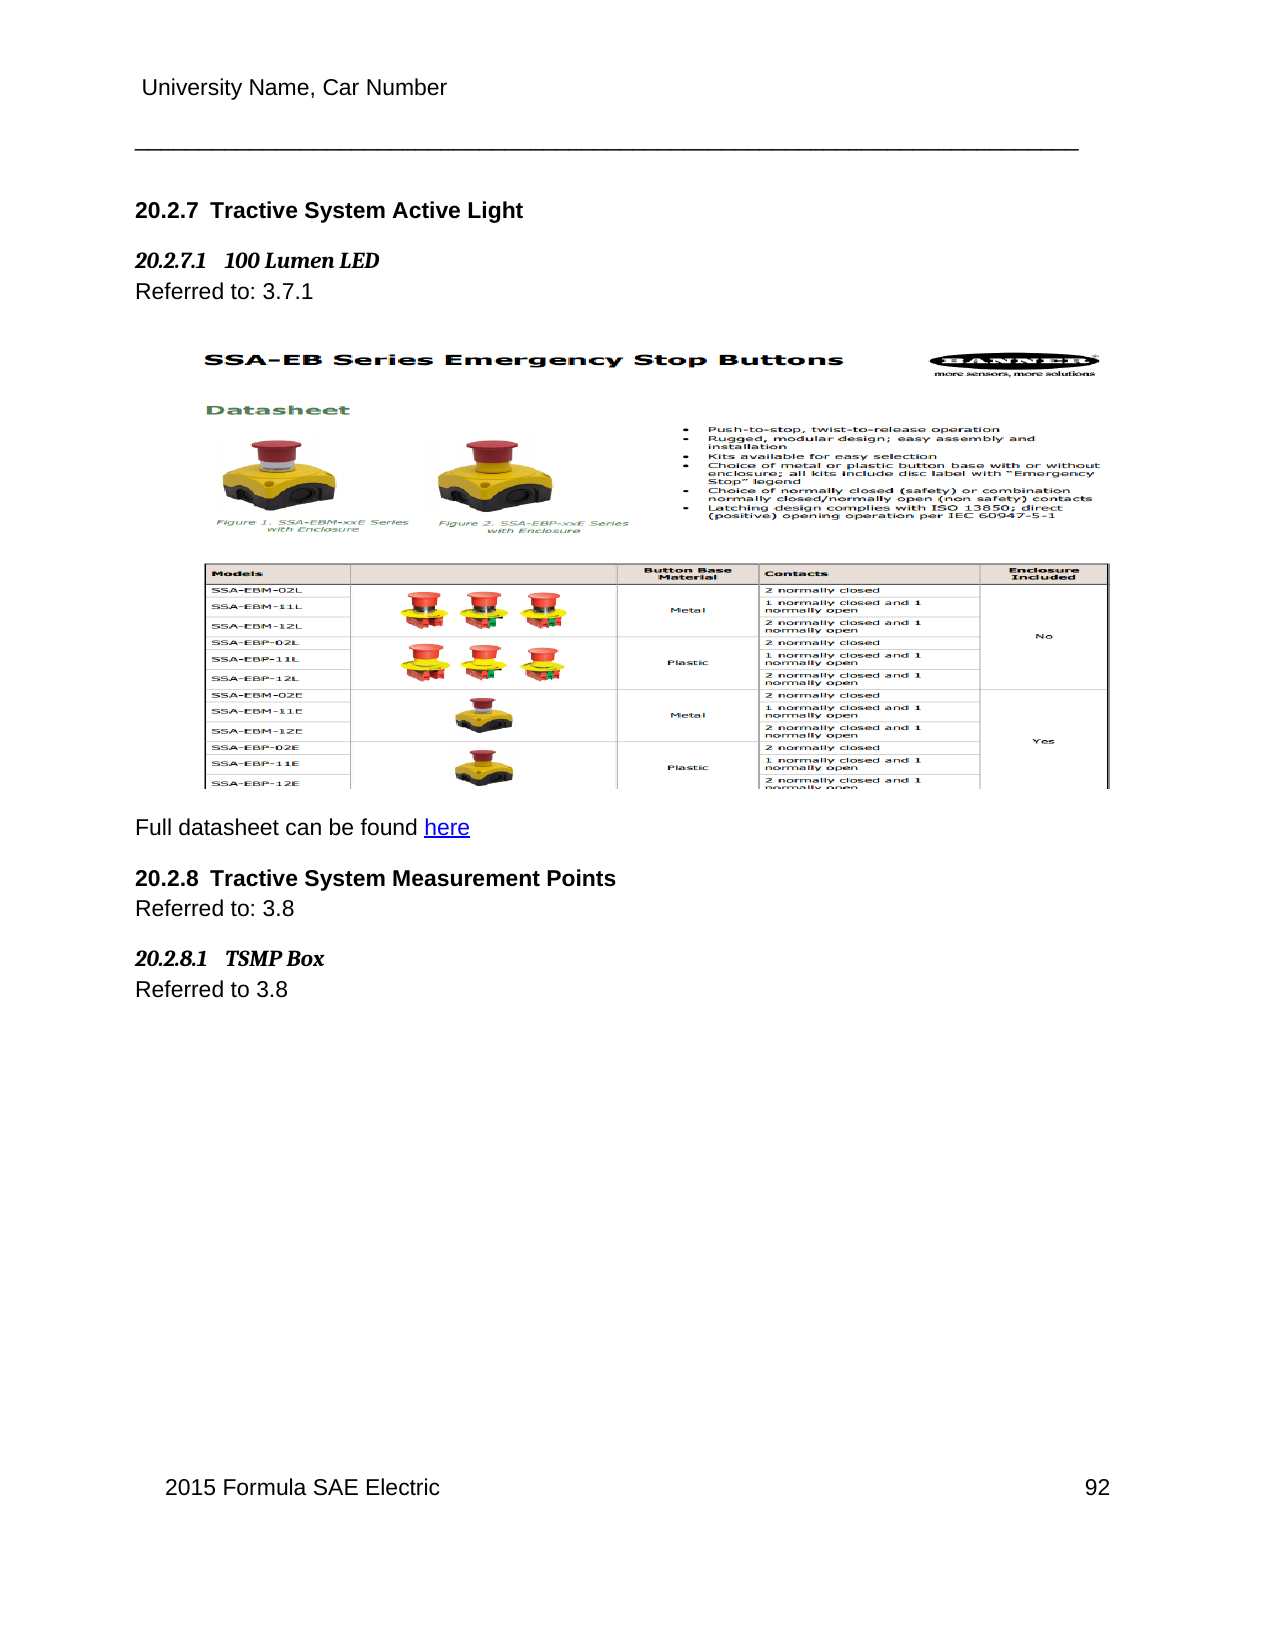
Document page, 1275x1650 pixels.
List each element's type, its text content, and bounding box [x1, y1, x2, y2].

picture [135, 328, 1140, 789]
subtitle TSMP Box [135, 946, 1140, 972]
text Referred to: 2.7.1 [135, 278, 1140, 304]
text Referred to: 2.8 [135, 895, 1140, 921]
subtitle Tractive System Active Light [135, 197, 1140, 223]
text Full datasheet can be found here [135, 813, 1140, 840]
subtitle Tractive System Measurement Points [135, 864, 1140, 891]
text Referred to 2.8 [135, 976, 1140, 1002]
subtitle 100 Lumen LED [135, 248, 1140, 274]
